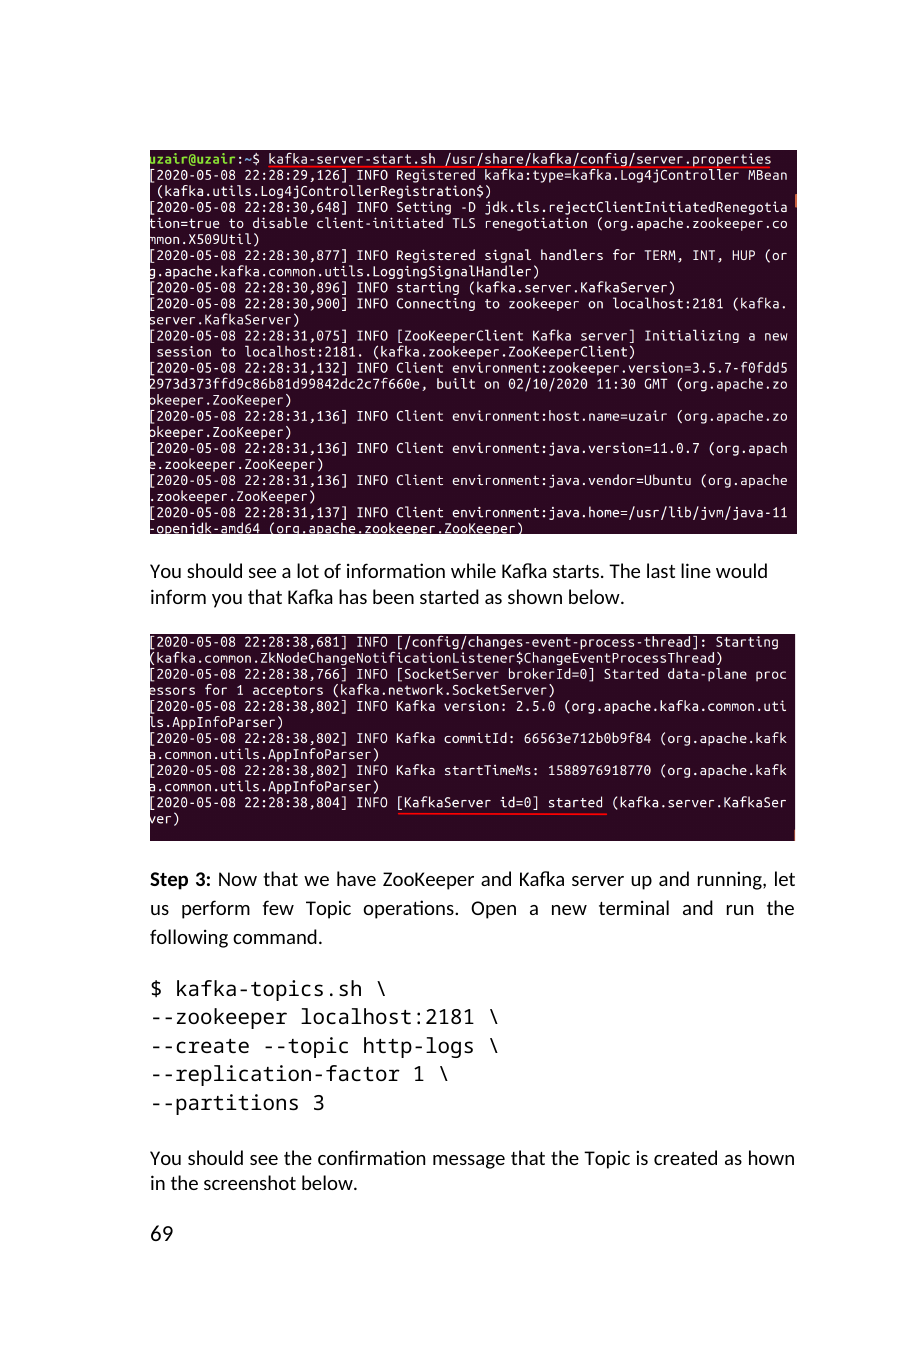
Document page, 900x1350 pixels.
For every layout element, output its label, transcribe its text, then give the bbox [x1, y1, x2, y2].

text You should see the confirmation message that the Topic is created as hown in the screenshot below. [150, 1145, 796, 1196]
text --create --topic http-logs \ [150, 1031, 796, 1059]
text --replication-factor 1 \ [150, 1059, 796, 1088]
picture [150, 150, 797, 534]
text --zookeeper localhost:2181 \ [150, 1002, 796, 1031]
picture [150, 634, 796, 841]
text Step 3: Now that we have ZooKeeper and Kafka server up and running, let us perform few Topic operations. Open a new terminal and run the following command. [150, 866, 796, 949]
text --partitions 3 [150, 1088, 796, 1116]
text $ kafka-topics.sh \ [150, 974, 796, 1002]
text You should see a lot of information while Kafka starts. The last line would inform you that Kafka has been started as shown below. [150, 558, 796, 609]
